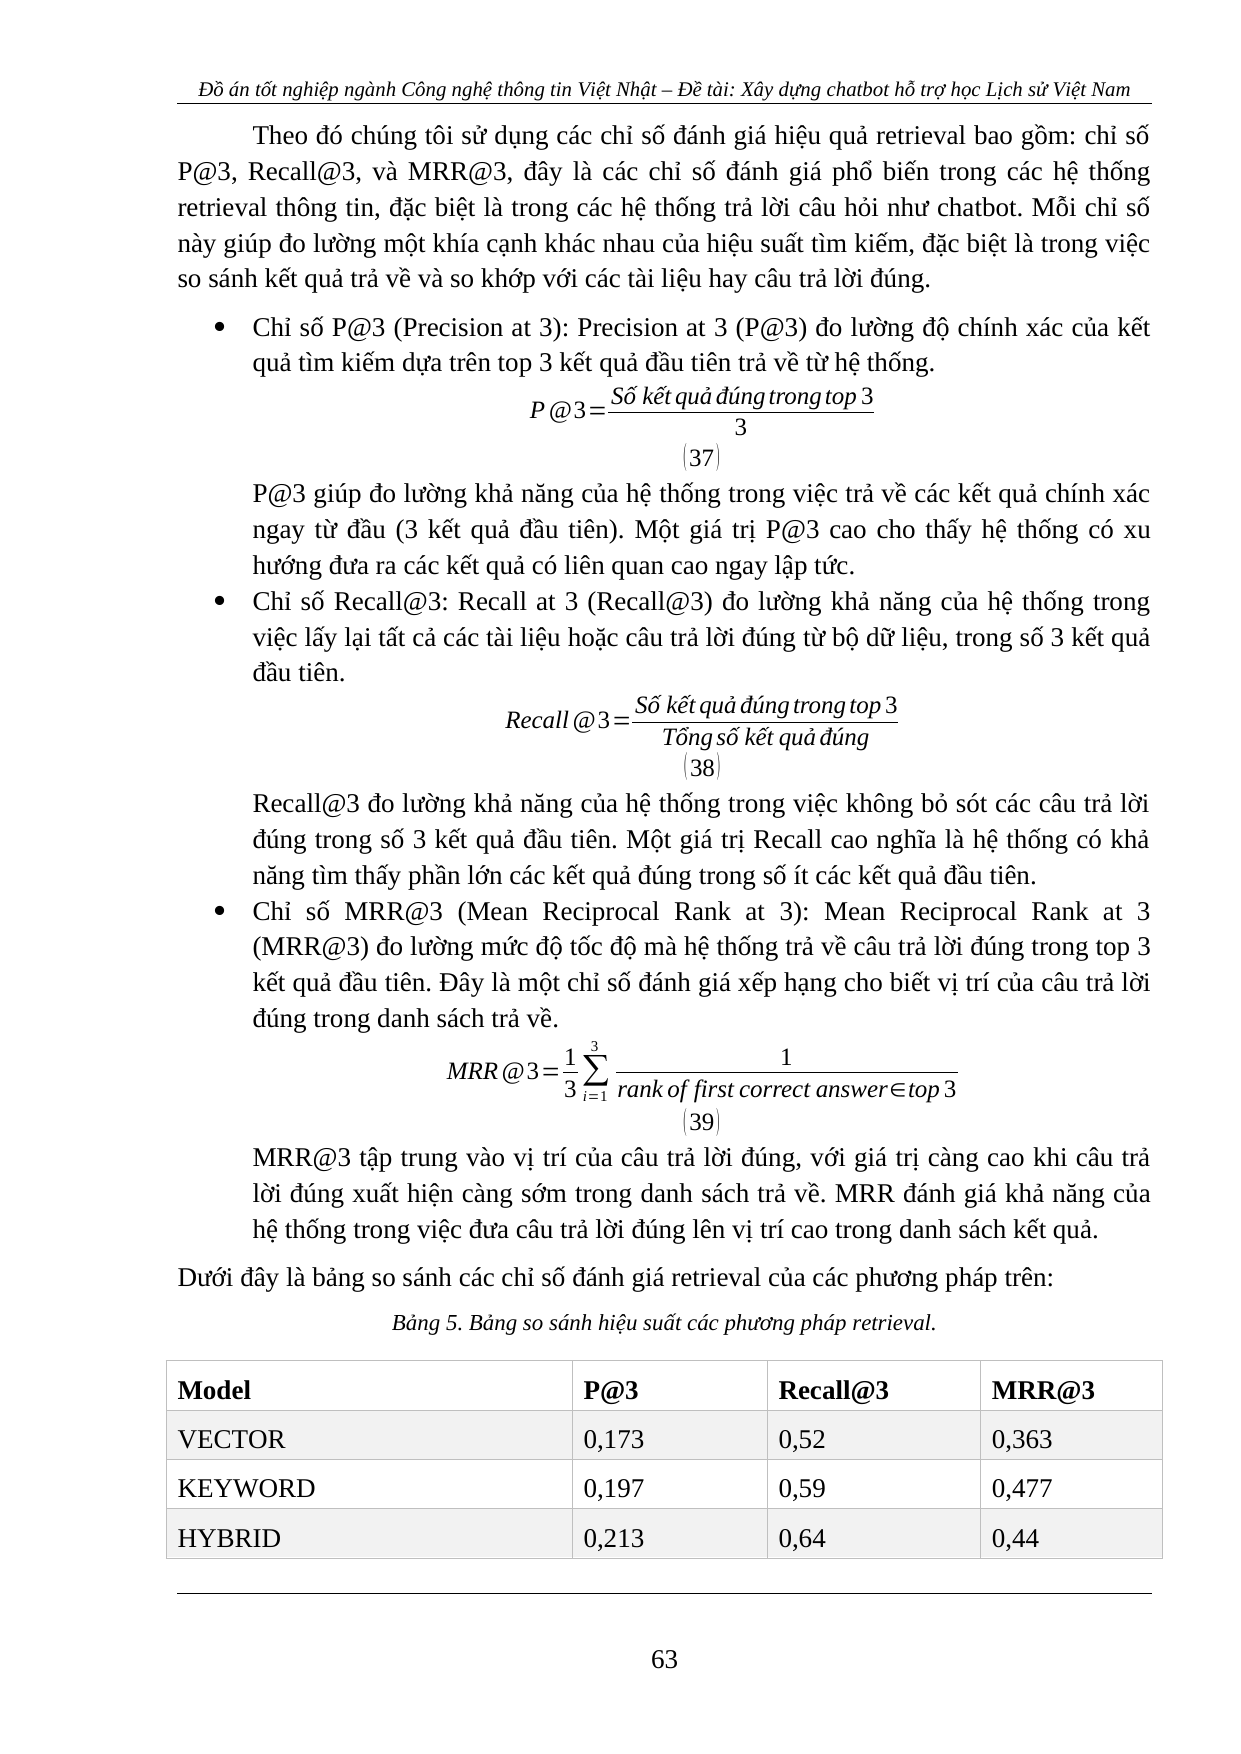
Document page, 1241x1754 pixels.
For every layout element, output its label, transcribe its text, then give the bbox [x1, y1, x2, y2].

list Chỉ số P@3 (Precision at 3): Precision at 3 (P@3) đo lường độ chính xác của kết quả tìm kiếm dựa trên top 3 kết quả đầu tiên trả về từ hệ thống. [215, 311, 1152, 378]
table_cell KEYWORD [167, 1460, 572, 1508]
list P@3 giúp đo lường khả năng của hệ thống trong việc trả về các kết quả chính xác ngay từ đầu (3 kết quả đầu tiên). Một giá trị P@3 cao cho thấy hệ thống có xu hướng đưa ra các kết quả có liên quan cao ngay lập tức. [252, 478, 1152, 580]
table_cell VECTOR [167, 1411, 572, 1459]
table_cell 0,64 [768, 1509, 980, 1557]
table_cell 0,173 [573, 1411, 767, 1459]
table_header P@3 [573, 1361, 767, 1410]
list Chỉ số MRR@3 (Mean Reciprocal Rank at 3): Mean Reciprocal Rank at 3 (MRR@3) đo lường mức độ tốc độ mà hệ thống trả về câu trả lời đúng trong top 3 kết quả đầu tiên. Đây là một chỉ số đánh giá xếp hạng cho biết vị trí của câu trả lời đúng trong danh sách trả về. [215, 895, 1152, 1033]
table_cell 0,59 [768, 1460, 980, 1508]
table_cell 0,363 [981, 1411, 1162, 1459]
table_cell 0,52 [768, 1411, 980, 1459]
table_cell 0,197 [573, 1460, 767, 1508]
table_cell 0,213 [573, 1509, 767, 1557]
table_header Model [167, 1361, 572, 1410]
table_header Recall@3 [768, 1361, 980, 1410]
list Recall@3 đo lường khả năng của hệ thống trong việc không bỏ sót các câu trả lời đúng trong số 3 kết quả đầu tiên. Một giá trị Recall cao nghĩa là hệ thống có khả năng tìm thấy phần lớn các kết quả đúng trong số ít các kết quả đầu tiên. [252, 787, 1152, 890]
table_cell 0,44 [981, 1509, 1162, 1557]
table_cell HYBRID [167, 1509, 572, 1557]
table_cell 0,477 [981, 1460, 1162, 1508]
text Theo đó chúng tôi sử dụng các chỉ số đánh giá hiệu quả retrieval bao gồm: chỉ số P@3, Recall@3, và MRR@3, đây là các chỉ số đánh giá phổ biến trong các hệ thống retrieval thông tin, đặc biệt là trong các hệ thống trả lời câu hỏi như chatbot. Mỗi chỉ số này giúp đo lường một khía cạnh khác nhau của hiệu suất tìm kiếm, đặc biệt là trong việc so sánh kết quả trả về và so khớp với các tài liệu hay câu trả lời đúng. [177, 119, 1152, 293]
table_header MRR@3 [981, 1361, 1162, 1410]
text Dưới đây là bảng so sánh các chỉ số đánh giá retrieval của các phương pháp trên: [177, 1261, 1152, 1292]
list MRR@3 tập trung vào vị trí của câu trả lời đúng, với giá trị càng cao khi câu trả lời đúng xuất hiện càng sớm trong danh sách trả về. MRR đánh giá khả năng của hệ thống trong việc đưa câu trả lời đúng lên vị trí cao trong danh sách kết quả. [252, 1141, 1152, 1244]
list Chỉ số Recall@3: Recall at 3 (Recall@3) đo lường khả năng của hệ thống trong việc lấy lại tất cả các tài liệu hoặc câu trả lời đúng từ bộ dữ liệu, trong số 3 kết quả đầu tiên. [215, 585, 1152, 687]
